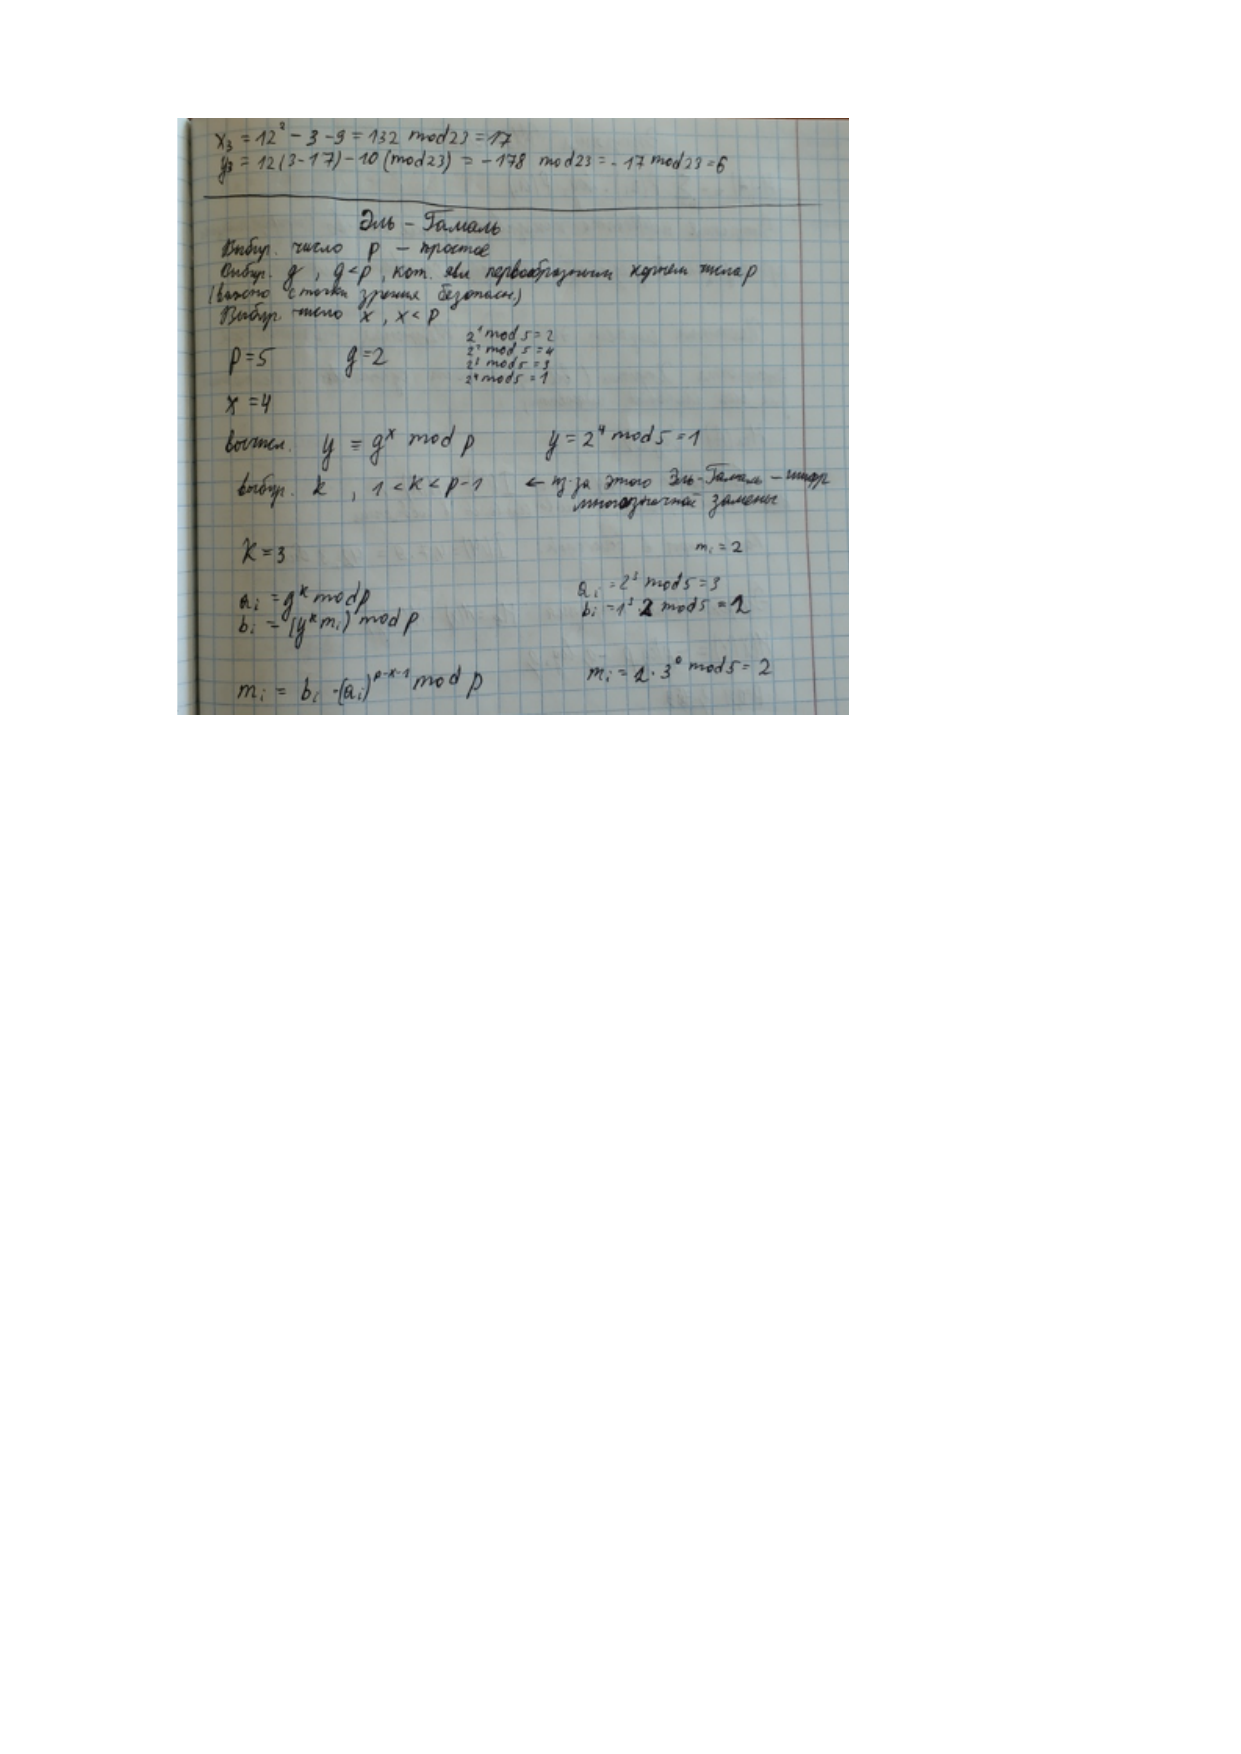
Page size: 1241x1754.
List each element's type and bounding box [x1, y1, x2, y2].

picture [177, 118, 849, 715]
